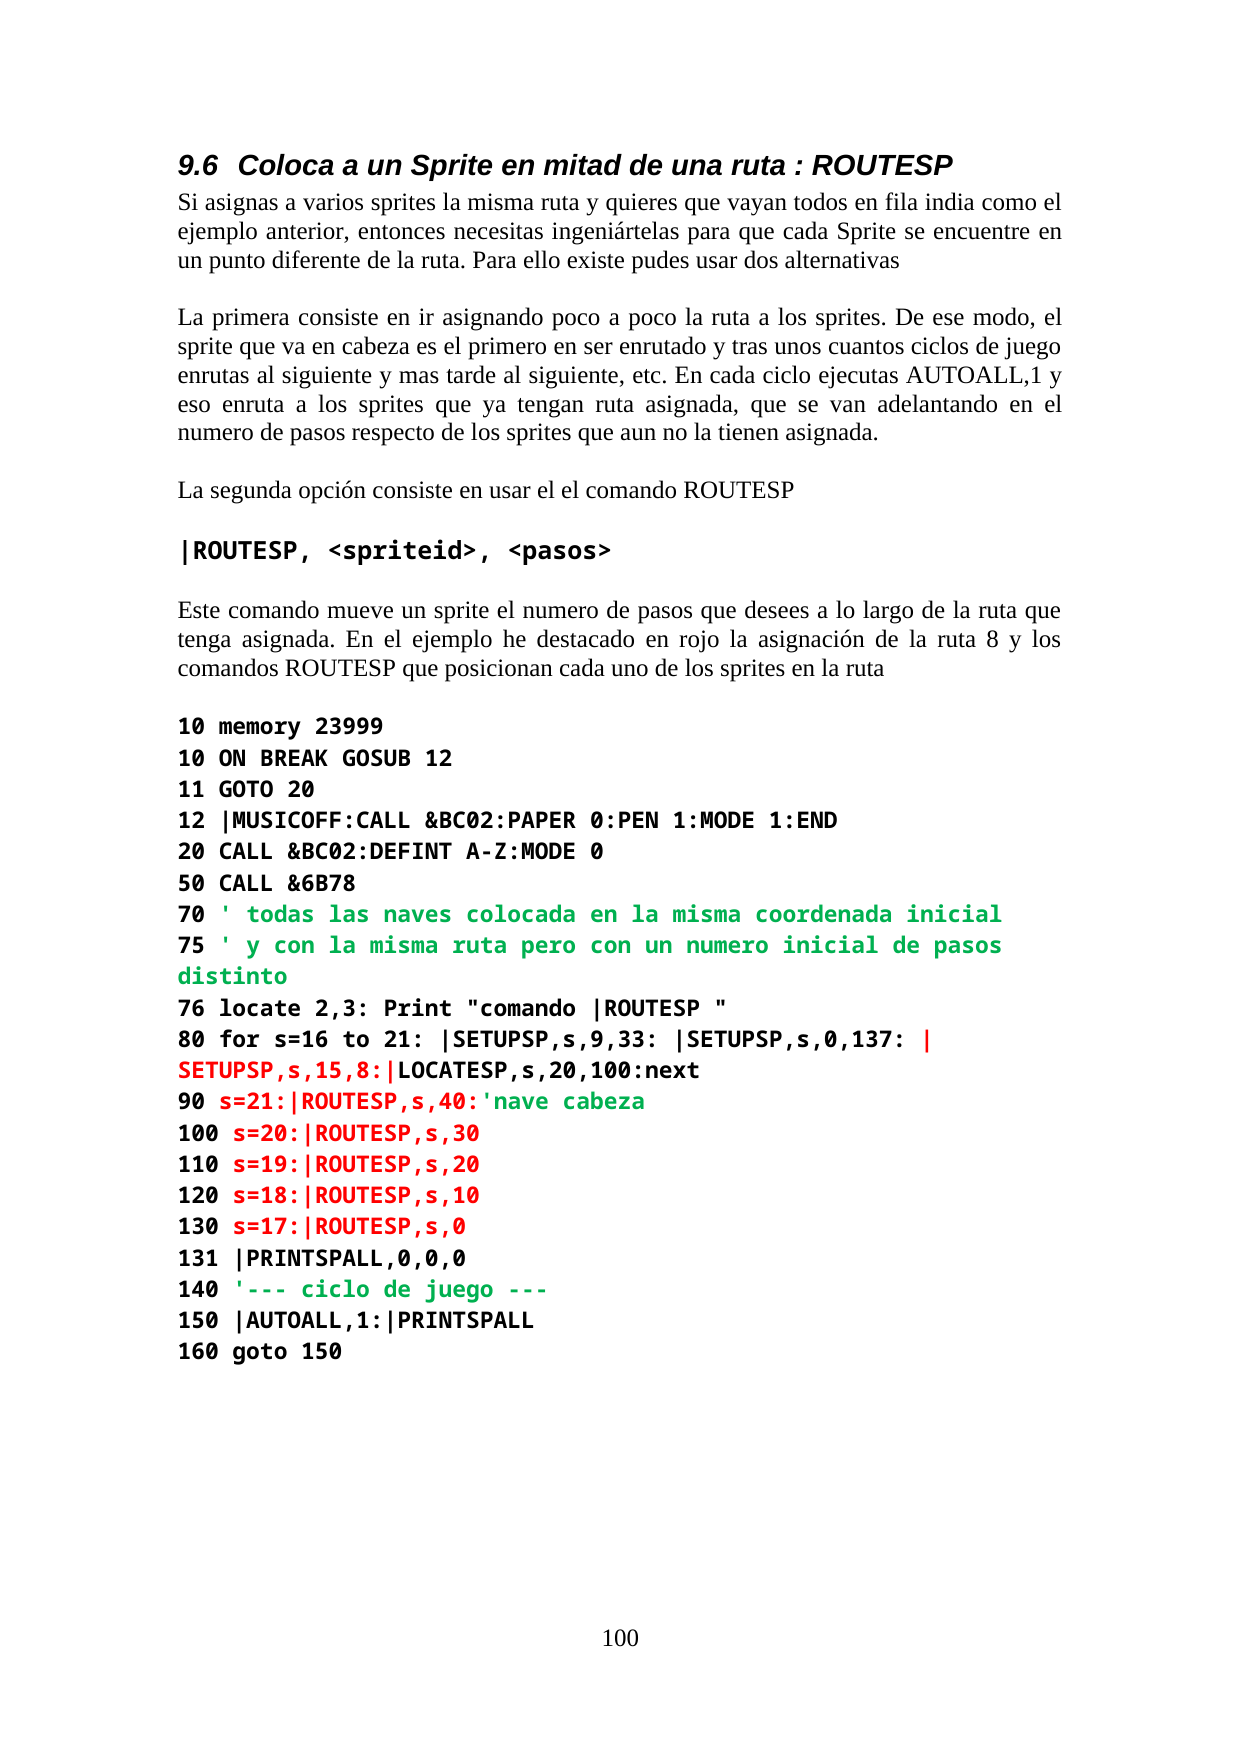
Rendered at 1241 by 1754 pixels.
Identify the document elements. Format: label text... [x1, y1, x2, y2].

text Este comando mueve un sprite el numero de pasos que desees a lo largo de la ruta que tenga asignada. En el ejemplo he destacado en rojo la asignación de la ruta 8 y los comandos ROUTESP que posicionan cada uno de los sprites en la ruta [177, 595, 1063, 681]
text 10 memory 23999 [177, 710, 1063, 741]
text 75 ' y con la misma ruta pero con un numero inicial de pasos distinto [177, 929, 1063, 991]
text La segunda opción consiste en usar el el comando ROUTESP [177, 475, 1063, 504]
text |ROUTESP, <spriteid>, <pasos> [177, 532, 1063, 566]
text 76 locate 2,3: Print "comando |ROUTESP " [177, 991, 1063, 1023]
text 120 s=18:|ROUTESP,s,10 [177, 1179, 1063, 1210]
text 12 |MUSICOFF:CALL &BC02:PAPER 0:PEN 1:MODE 1:END [177, 804, 1063, 835]
text La primera consiste en ir asignando poco a poco la ruta a los sprites. De ese modo, el sprite que va en cabeza es el primero en ser enrutado y tras unos cuantos ciclos de juego enrutas al siguiente y mas tarde al siguiente, etc. En cada ciclo ejecutas AUTOALL,1 y eso enruta a los sprites que ya tengan ruta asignada, que se van adelantando en el numero de pasos respecto de los sprites que aun no la tienen asignada. [177, 302, 1063, 446]
text 80 for s=16 to 21: |SETUPSP,s,9,33: |SETUPSP,s,0,137: |SETUPSP,s,15,8:|LOCATESP,s,20,100:next [177, 1023, 1063, 1085]
text 150 |AUTOALL,1:|PRINTSPALL [177, 1304, 1063, 1335]
text 130 s=17:|ROUTESP,s,0 [177, 1210, 1063, 1241]
text 100 s=20:|ROUTESP,s,30 [177, 1116, 1063, 1148]
text 10 ON BREAK GOSUB 12 [177, 741, 1063, 773]
subtitle Coloca a un Sprite en mitad de una ruta : ROUTESP [177, 148, 1063, 181]
text 110 s=19:|ROUTESP,s,20 [177, 1148, 1063, 1179]
text Si asignas a varios sprites la misma ruta y quieres que vayan todos en fila india como el ejemplo anterior, entonces necesitas ingeniártelas para que cada Sprite se encuentre en un punto diferente de la ruta. Para ello existe pudes usar dos alternativas [177, 187, 1063, 274]
text 50 CALL &6B78 [177, 866, 1063, 898]
text 20 CALL &BC02:DEFINT A-Z:MODE 0 [177, 835, 1063, 866]
text 140 '--- ciclo de juego --- [177, 1273, 1063, 1304]
text 160 goto 150 [177, 1335, 1063, 1366]
text 131 |PRINTSPALL,0,0,0 [177, 1241, 1063, 1273]
text 70 ' todas las naves colocada en la misma coordenada inicial [177, 898, 1063, 929]
text 90 s=21:|ROUTESP,s,40:'nave cabeza [177, 1085, 1063, 1116]
text 11 GOTO 20 [177, 773, 1063, 804]
